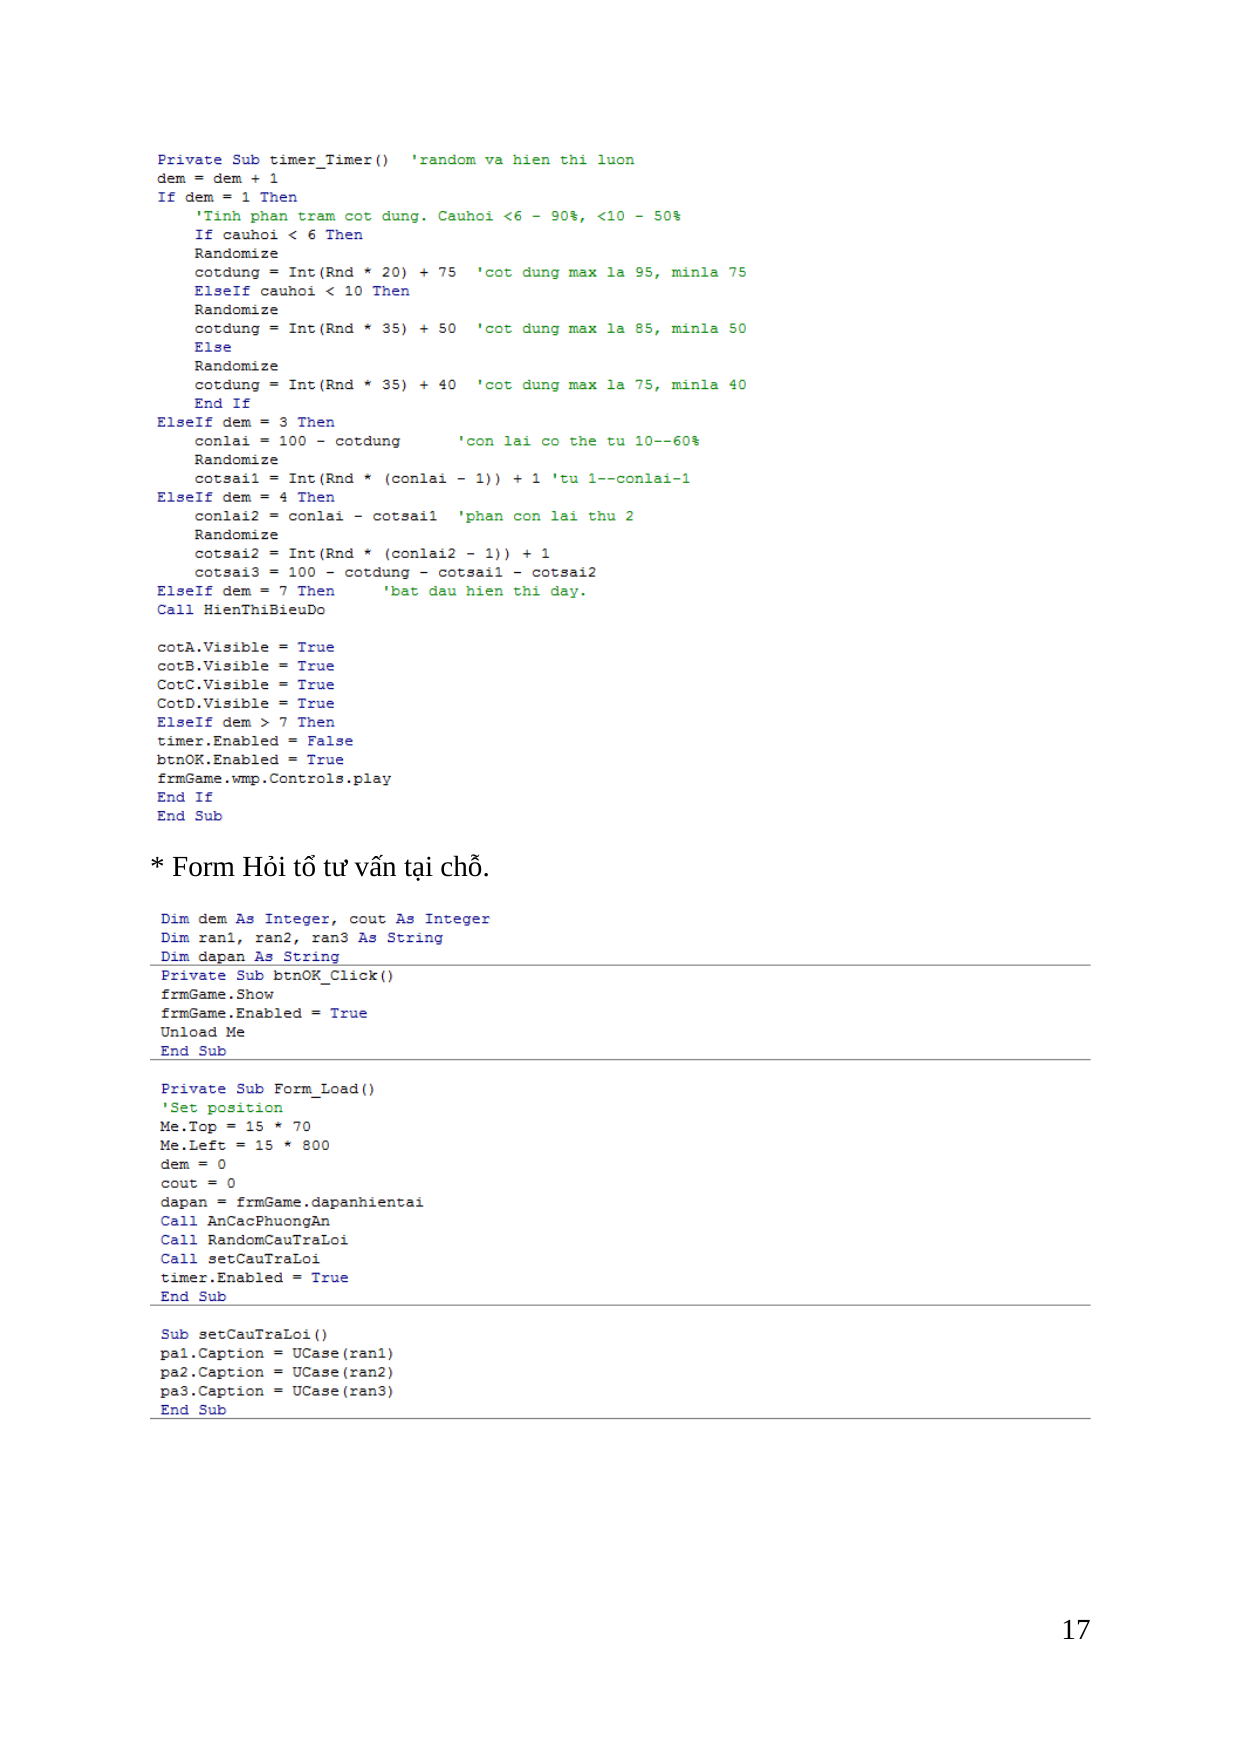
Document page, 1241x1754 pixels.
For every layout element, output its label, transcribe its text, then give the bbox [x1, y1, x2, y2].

picture [150, 150, 1089, 824]
text * Form Hỏi tổ tư vấn tại chỗ. [150, 849, 1090, 883]
picture [150, 908, 1091, 1431]
